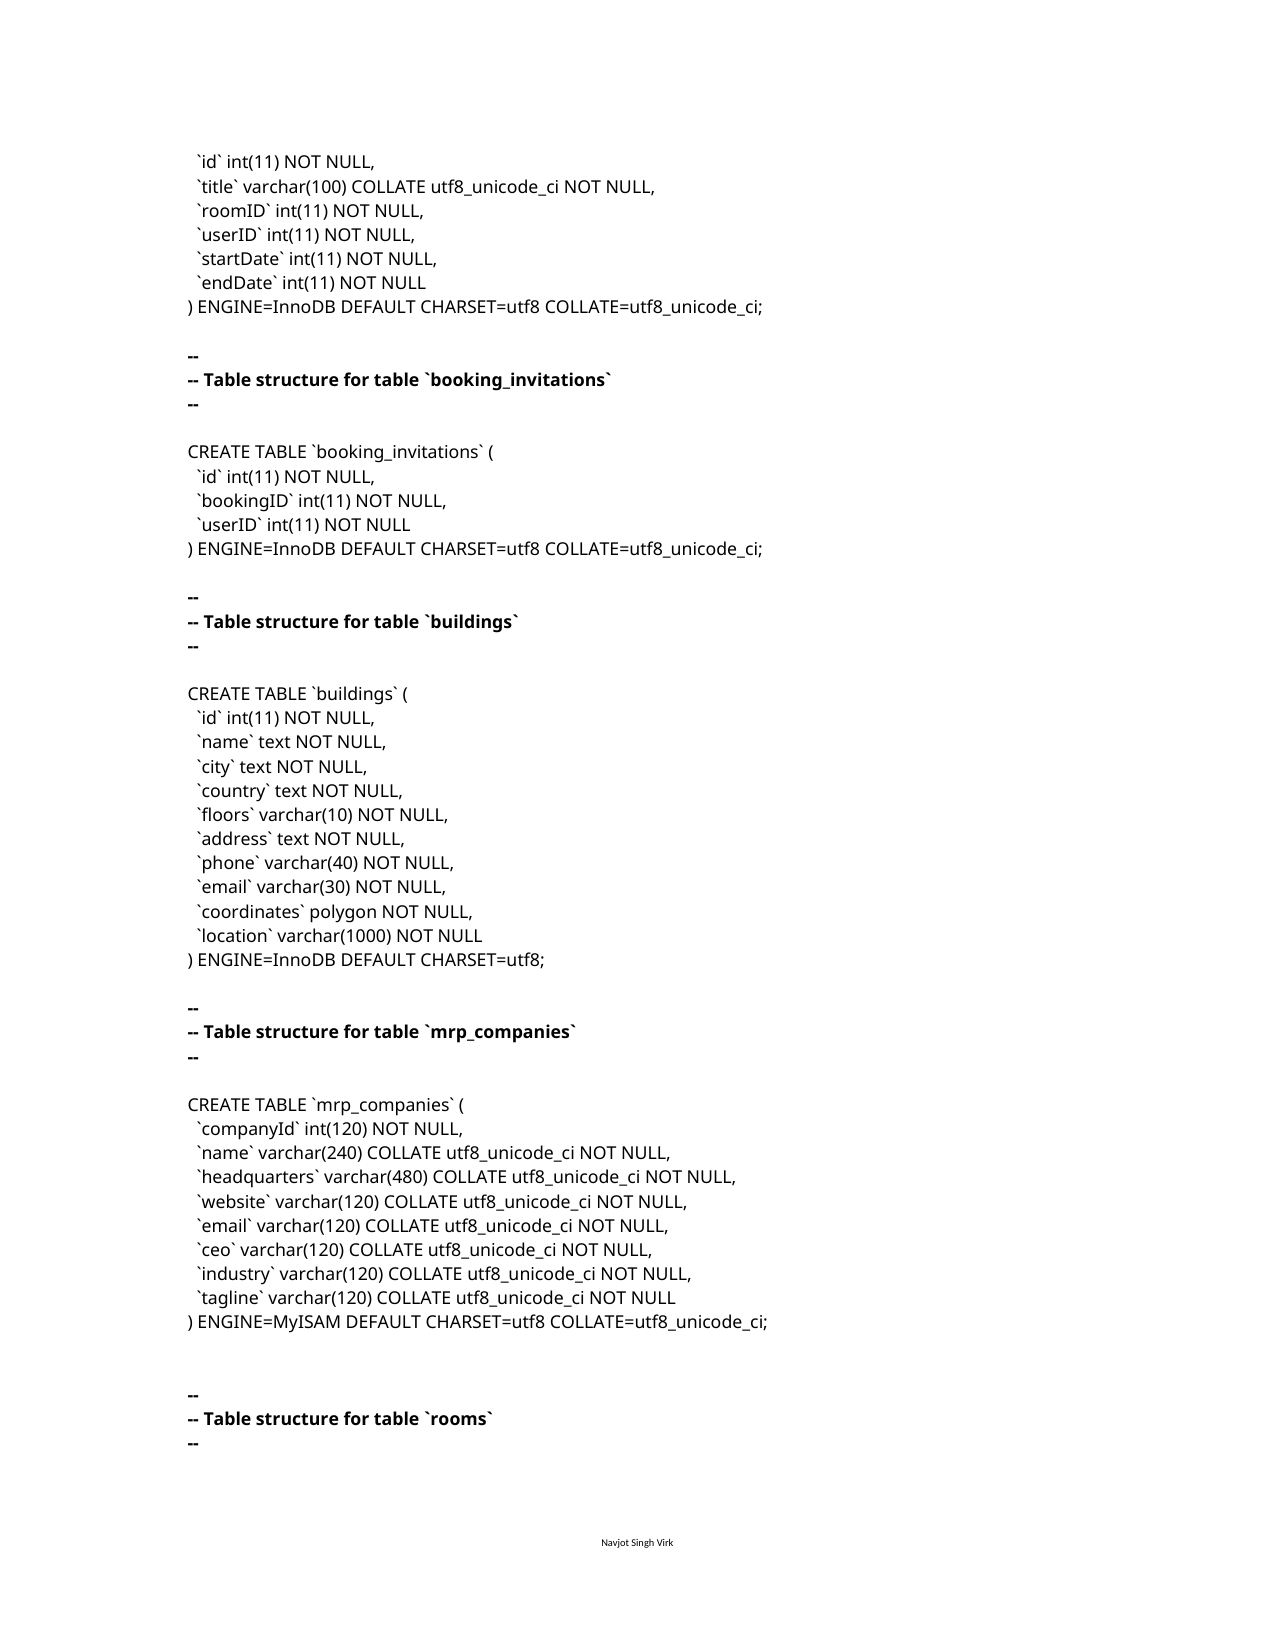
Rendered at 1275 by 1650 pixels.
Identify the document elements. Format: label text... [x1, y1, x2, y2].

text CREATE TABLE `buildings` ( [187, 682, 1088, 706]
text `floors` varchar(10) NOT NULL, [187, 802, 1088, 827]
text `industry` varchar(120) COLLATE utf8_unicode_ci NOT NULL, [187, 1262, 1088, 1286]
text CREATE TABLE `mrp_companies` ( [187, 1092, 1088, 1117]
text `bookingID` int(11) NOT NULL, [187, 488, 1088, 512]
text `city` text NOT NULL, [187, 754, 1088, 778]
text `id` int(11) NOT NULL, [187, 150, 1088, 174]
text ) ENGINE=MyISAM DEFAULT CHARSET=utf8 COLLATE=utf8_unicode_ci; [187, 1310, 1088, 1334]
text `id` int(11) NOT NULL, [187, 706, 1088, 730]
text -- [187, 1431, 1088, 1455]
text `id` int(11) NOT NULL, [187, 464, 1088, 488]
text `coordinates` polygon NOT NULL, [187, 899, 1088, 923]
text CREATE TABLE `booking_invitations` ( [187, 440, 1088, 464]
text `phone` varchar(40) NOT NULL, [187, 851, 1088, 875]
text `name` text NOT NULL, [187, 730, 1088, 754]
text `country` text NOT NULL, [187, 778, 1088, 802]
text -- Table structure for table `buildings` [187, 609, 1088, 633]
text `website` varchar(120) COLLATE utf8_unicode_ci NOT NULL, [187, 1189, 1088, 1213]
text -- [187, 343, 1088, 367]
text `ceo` varchar(120) COLLATE utf8_unicode_ci NOT NULL, [187, 1237, 1088, 1262]
text ) ENGINE=InnoDB DEFAULT CHARSET=utf8 COLLATE=utf8_unicode_ci; [187, 537, 1088, 561]
text `tagline` varchar(120) COLLATE utf8_unicode_ci NOT NULL [187, 1286, 1088, 1310]
text `endDate` int(11) NOT NULL [187, 271, 1088, 295]
text `address` text NOT NULL, [187, 827, 1088, 851]
text ) ENGINE=InnoDB DEFAULT CHARSET=utf8 COLLATE=utf8_unicode_ci; [187, 295, 1088, 319]
text `userID` int(11) NOT NULL [187, 512, 1088, 537]
text `title` varchar(100) COLLATE utf8_unicode_ci NOT NULL, [187, 174, 1088, 198]
text -- Table structure for table `mrp_companies` [187, 1020, 1088, 1044]
text ) ENGINE=InnoDB DEFAULT CHARSET=utf8; [187, 947, 1088, 972]
text `email` varchar(120) COLLATE utf8_unicode_ci NOT NULL, [187, 1213, 1088, 1237]
text -- Table structure for table `rooms` [187, 1407, 1088, 1431]
text `headquarters` varchar(480) COLLATE utf8_unicode_ci NOT NULL, [187, 1165, 1088, 1189]
text `location` varchar(1000) NOT NULL [187, 923, 1088, 947]
text `roomID` int(11) NOT NULL, [187, 198, 1088, 222]
text `companyId` int(120) NOT NULL, [187, 1117, 1088, 1141]
text -- [187, 392, 1088, 416]
text -- [187, 996, 1088, 1020]
text -- [187, 1044, 1088, 1068]
text `name` varchar(240) COLLATE utf8_unicode_ci NOT NULL, [187, 1141, 1088, 1165]
text `email` varchar(30) NOT NULL, [187, 875, 1088, 899]
text -- [187, 585, 1088, 609]
text `userID` int(11) NOT NULL, [187, 222, 1088, 247]
text -- [187, 1382, 1088, 1407]
text `startDate` int(11) NOT NULL, [187, 247, 1088, 271]
text -- Table structure for table `booking_invitations` [187, 367, 1088, 392]
text -- [187, 633, 1088, 657]
